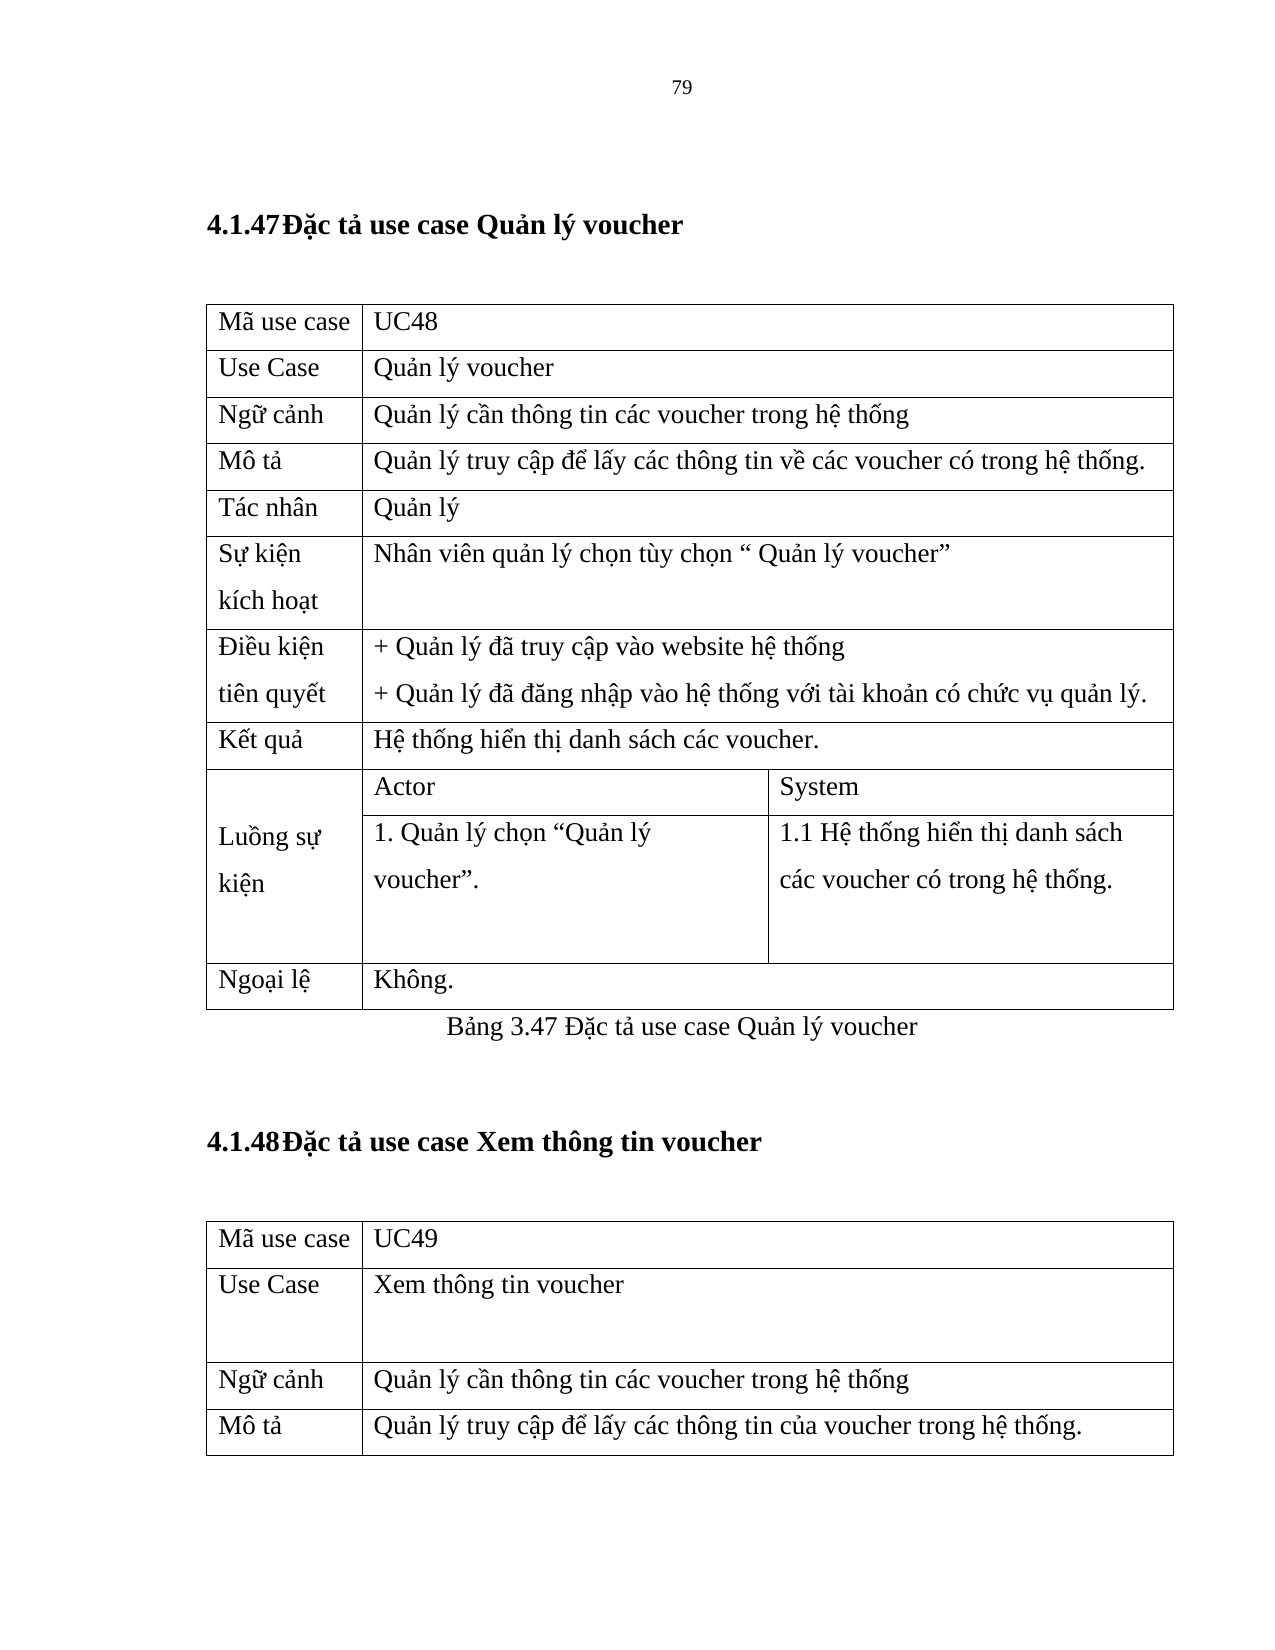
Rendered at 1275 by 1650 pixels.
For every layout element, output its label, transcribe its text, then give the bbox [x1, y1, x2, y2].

table_cell Use Case [207, 351, 362, 397]
table_cell Sự kiện kích hoạt [207, 537, 362, 629]
table_cell Use Case [207, 1269, 362, 1362]
table_cell Ngoại lệ [207, 964, 362, 1009]
table_cell + Quản lý đã truy cập vào website hệ thống + Quản lý đã đăng nhập vào hệ thống với tài khoản có chức vụ quản lý. [363, 630, 1173, 722]
table_cell Quản lý cần thông tin các voucher trong hệ thống [363, 398, 1173, 443]
table_cell 1.1 Hệ thống hiển thị danh sách các voucher có trong hệ thống. [769, 816, 1173, 962]
table_cell Kết quả [207, 723, 362, 769]
table_header UC49 [363, 1222, 1173, 1268]
table_cell Actor [363, 770, 768, 815]
subtitle Đặc tả use case Quản lý voucher [207, 207, 1157, 240]
table_cell 1. Quản lý chọn “Quản lý voucher”. [363, 816, 768, 962]
table_cell Quản lý cần thông tin các voucher trong hệ thống [363, 1363, 1173, 1408]
table_cell Mô tả [207, 444, 362, 489]
table_cell Quản lý truy cập để lấy các thông tin về các voucher có trong hệ thống. [363, 444, 1173, 489]
subtitle Đặc tả use case Xem thông tin voucher [207, 1124, 1157, 1158]
table_cell Luồng sự kiện [207, 770, 362, 962]
table_cell Quản lý [363, 491, 1173, 536]
table_cell System [769, 770, 1173, 815]
table_cell Quản lý truy cập để lấy các thông tin của voucher trong hệ thống. [363, 1410, 1173, 1455]
table_cell Ngữ cảnh [207, 398, 362, 443]
table_header Mã use case [207, 305, 362, 350]
table_cell Nhân viên quản lý chọn tùy chọn “ Quản lý voucher” [363, 537, 1173, 629]
table_cell Hệ thống hiển thị danh sách các voucher. [363, 723, 1173, 769]
table_cell Ngữ cảnh [207, 1363, 362, 1408]
table_header UC48 [363, 305, 1173, 350]
table_cell Xem thông tin voucher [363, 1269, 1173, 1362]
table_cell Điều kiện tiên quyết [207, 630, 362, 722]
table_cell Mô tả [207, 1410, 362, 1455]
table_cell Quản lý voucher [363, 351, 1173, 397]
table_cell Không. [363, 964, 1173, 1009]
table_header Mã use case [207, 1222, 362, 1268]
table_cell Tác nhân [207, 491, 362, 536]
